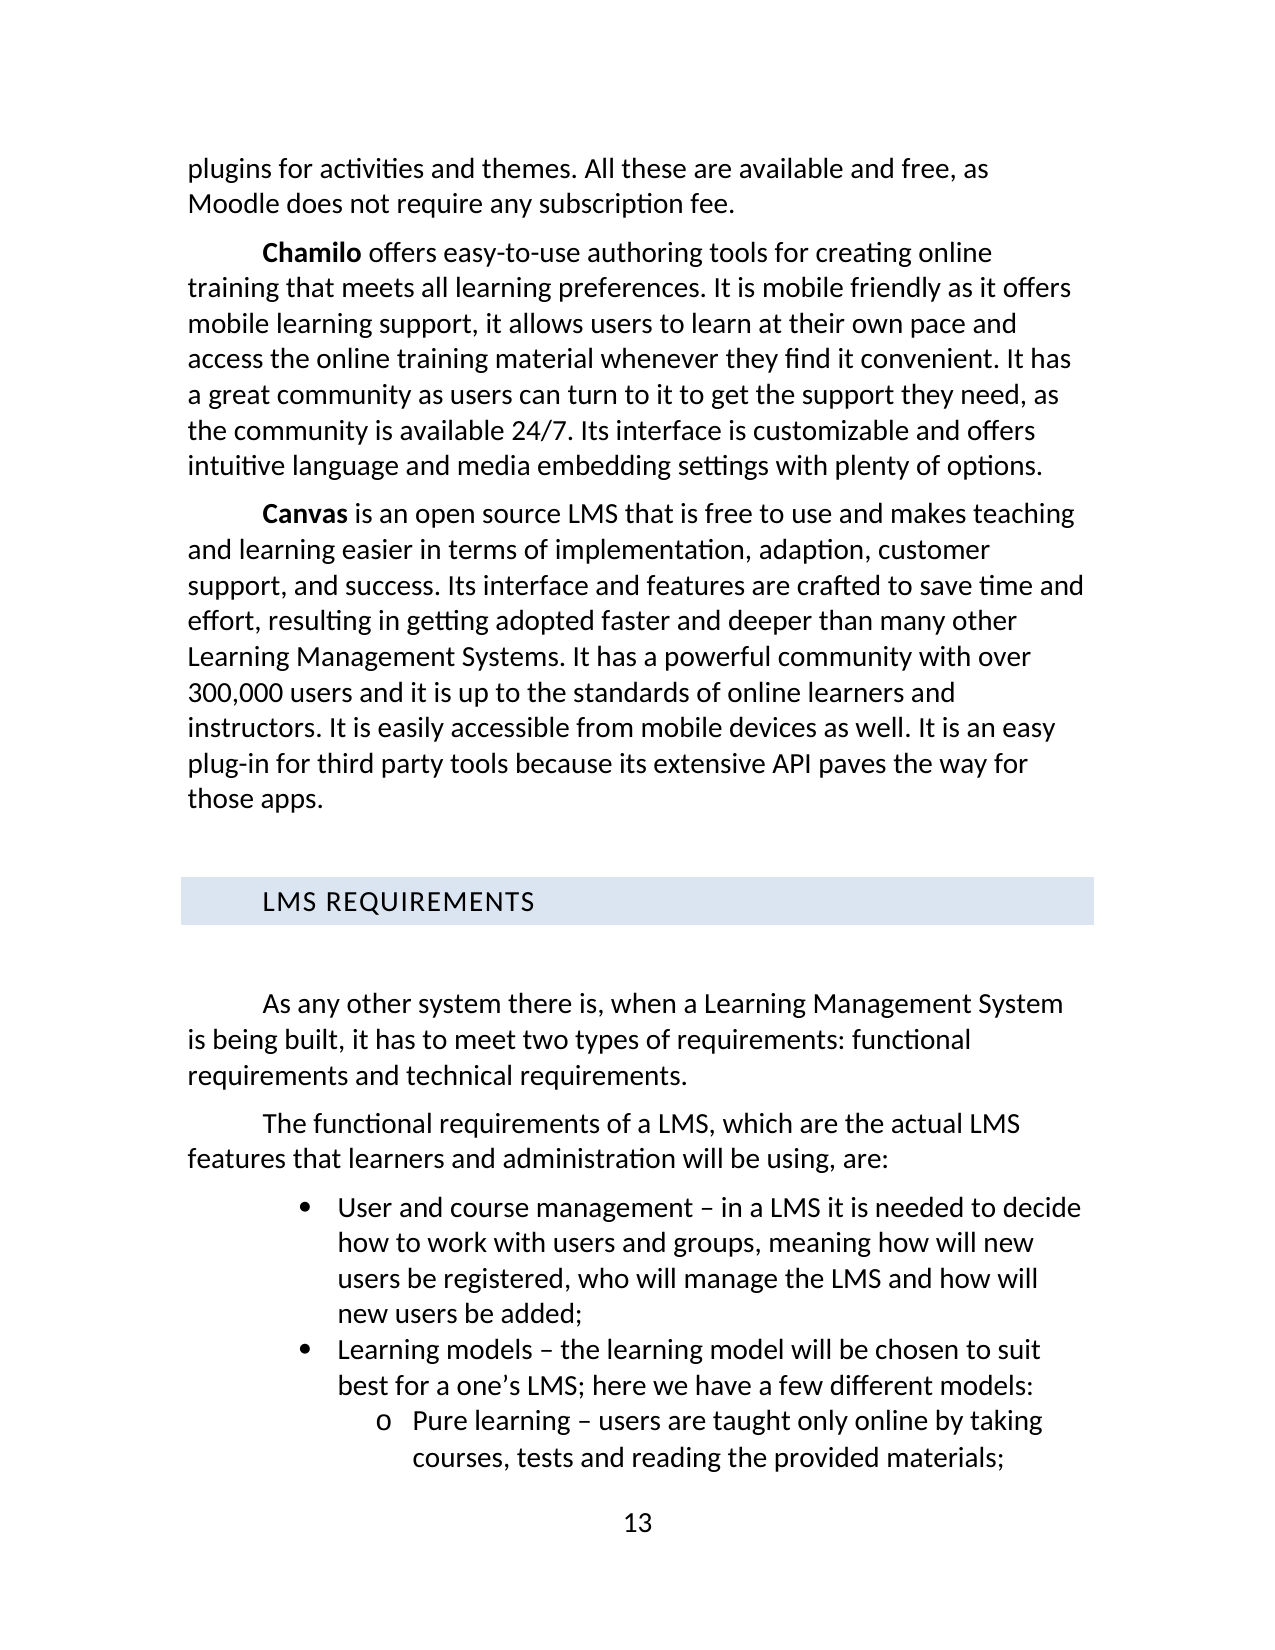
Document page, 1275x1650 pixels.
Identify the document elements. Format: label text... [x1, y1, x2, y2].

text As any other system there is, when a Learning Management System is being built, it has to meet two types of requirements: functional requirements and technical requirements. [187, 986, 1087, 1092]
text Canvas is an open source LMS that is free to use and makes teaching and learning easier in terms of implementation, adaption, customer support, and success. Its interface and features are crafted to save time and effort, resulting in getting adopted faster and deeper than many other Learning Management Systems. It has a powerful community with over 300,000 users and it is up to the standards of online learners and instructors. It is easily accessible from mobile devices as well. It is an easy plug-in for third party tools because its extensive API paves the way for those apps. [187, 496, 1087, 816]
list User and course management – in a LMS it is needed to decide how to work with users and groups, meaning how will new users be registered, who will manage the LMS and how will new users be added; [300, 1189, 1087, 1331]
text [187, 150, 1087, 221]
text Chamilo offers easy-to-use authoring tools for creating online training that meets all learning preferences. It is mobile friendly as it offers mobile learning support, it allows users to learn at their own pace and access the online training material whenever they find it convenient. It has a great community as users can turn to it to get the support they need, as the community is available 24/7. Its interface is customizable and offers intuitive language and media embedding settings with plenty of options. [187, 234, 1087, 483]
subtitle LMS Requirements [188, 883, 1087, 919]
text The functional requirements of a LMS, which are the actual LMS features that learners and administration will be using, are: [187, 1105, 1087, 1176]
list Learning models – the learning model will be chosen to suit best for a one’s LMS; here we have a few different models: [300, 1331, 1087, 1402]
list Pure learning – users are taught only online by taking courses, tests and reading the provided materials; [375, 1402, 1087, 1475]
